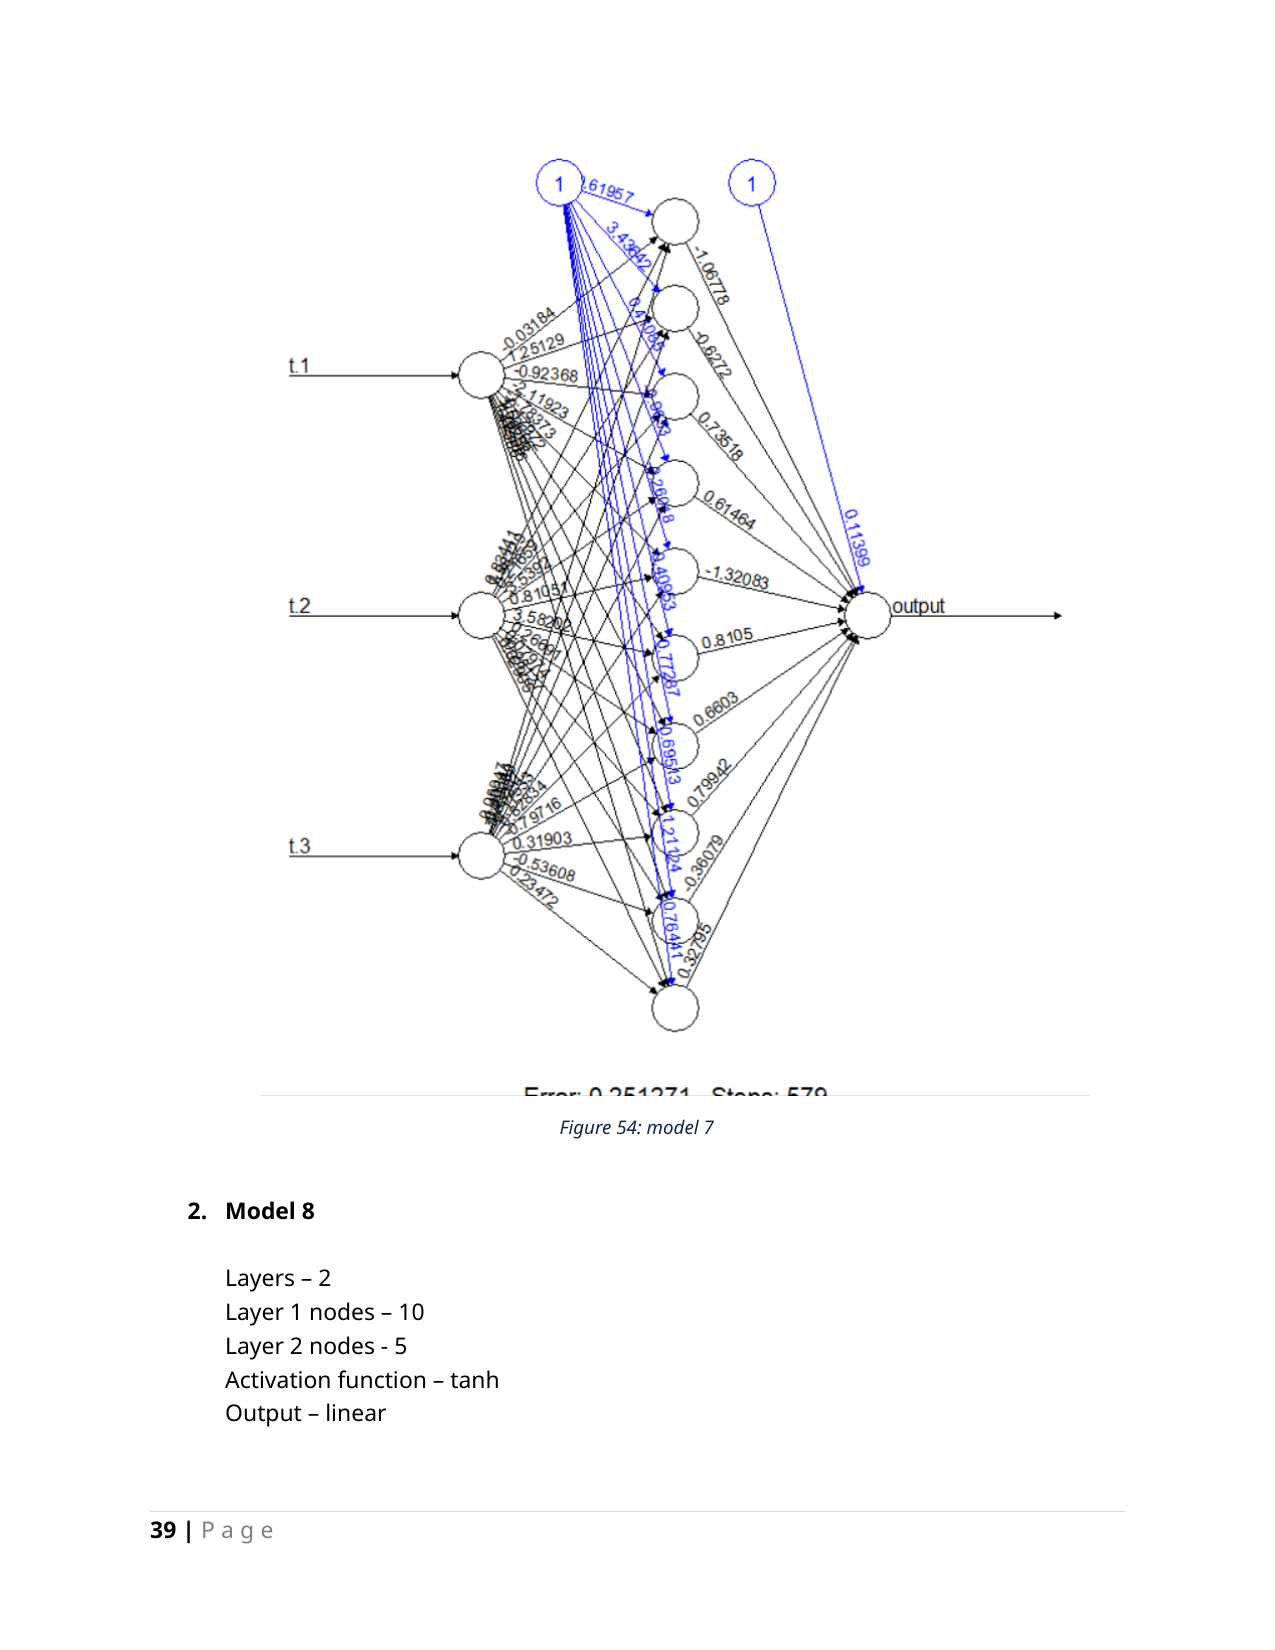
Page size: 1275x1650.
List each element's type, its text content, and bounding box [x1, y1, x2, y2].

list Output – linear [225, 1397, 1125, 1428]
list Layer 2 nodes - 5 [225, 1330, 1125, 1361]
list Activation function – tanh [225, 1363, 1125, 1395]
list Model 8 [187, 1195, 1125, 1226]
text Figure 54: model 7 [150, 1115, 1125, 1140]
list Layer 1 nodes – 10 [225, 1296, 1125, 1327]
picture [260, 150, 1090, 1096]
list Layers – 2 [225, 1262, 1125, 1293]
